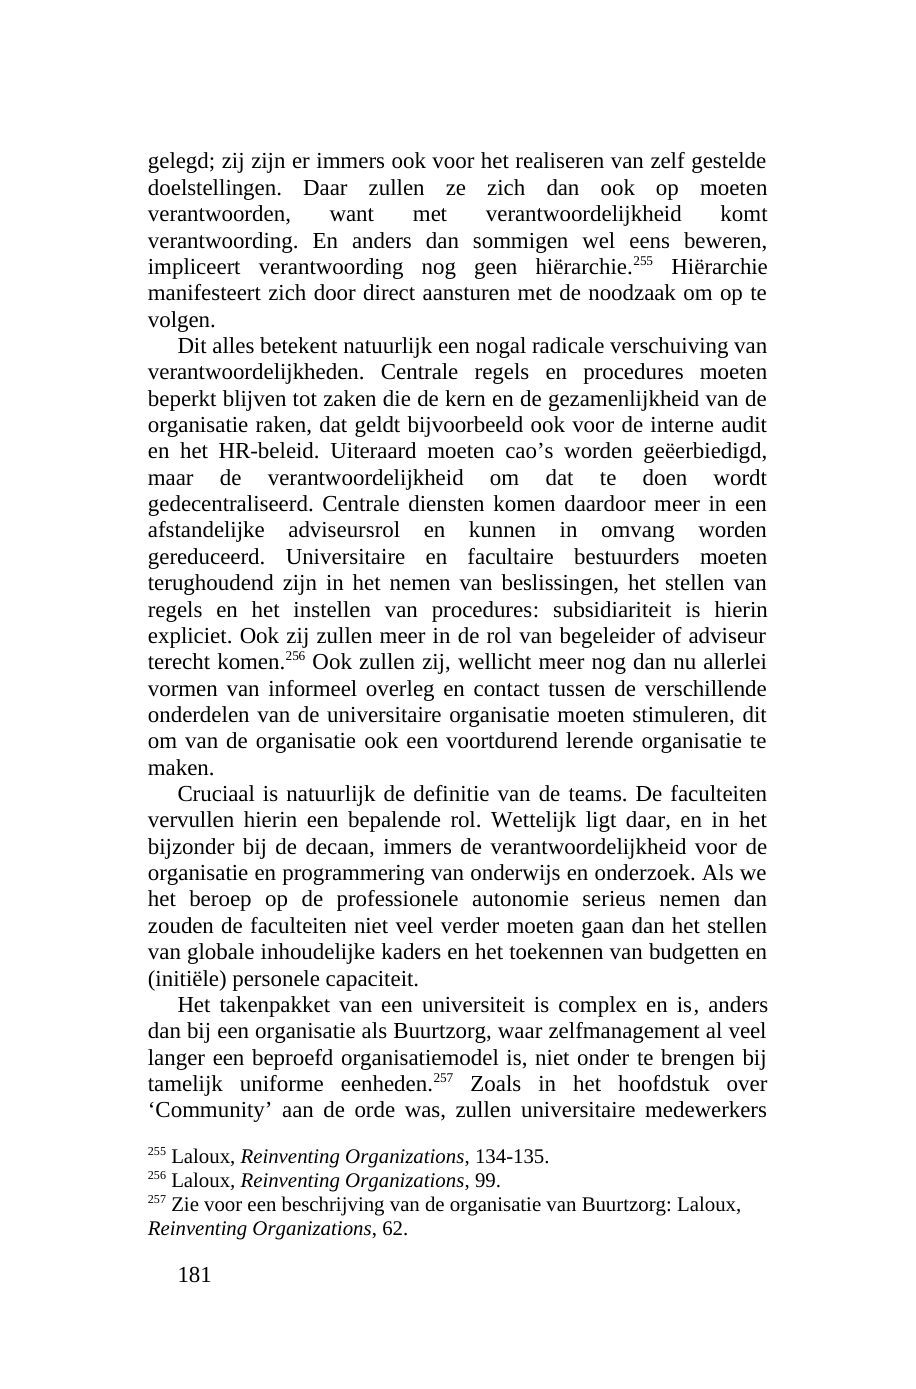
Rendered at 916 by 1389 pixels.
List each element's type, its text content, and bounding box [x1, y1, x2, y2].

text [148, 148, 768, 332]
text Dit alles betekent natuurlijk een nogal radicale verschuiving van verantwoordelijkheden. Centrale regels en procedures moeten beperkt blijven tot zaken die de kern en de gezamenlijkheid van de organisatie raken, dat geldt bijvoorbeeld ook voor de interne audit en het HR-beleid. Uiteraard moeten cao’s worden geëerbiedigd, maar de verantwoordelijkheid om dat te doen wordt gedecentraliseerd. Centrale diensten komen daardoor meer in een afstandelijke adviseursrol en kunnen in omvang worden gereduceerd. Universitaire en facultaire bestuurders moeten terughoudend zijn in het nemen van beslissingen, het stellen van regels en het instellen van procedures: subsidiariteit is hierin expliciet. Ook zij zullen meer in de rol van begeleider of adviseur terecht komen. Ook zullen zij, wellicht meer nog dan nu allerlei vormen van informeel overleg en contact tussen de verschillende onderdelen van de universitaire organisatie moeten stimuleren, dit om van de organisatie ook een voortdurend lerende organisatie te maken. [148, 332, 768, 780]
text Cruciaal is natuurlijk de definitie van de teams. De faculteiten vervullen hierin een bepalende rol. Wettelijk ligt daar, en in het bijzonder bij de decaan, immers de verantwoordelijkheid voor de organisatie en programmering van onderwijs en onderzoek. Als we het beroep op de professionele autonomie serieus nemen dan zouden de faculteiten niet veel verder moeten gaan dan het stellen van globale inhoudelijke kaders en het toekennen van budgetten en (initiële) personele capaciteit. [148, 780, 768, 991]
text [148, 991, 768, 1123]
